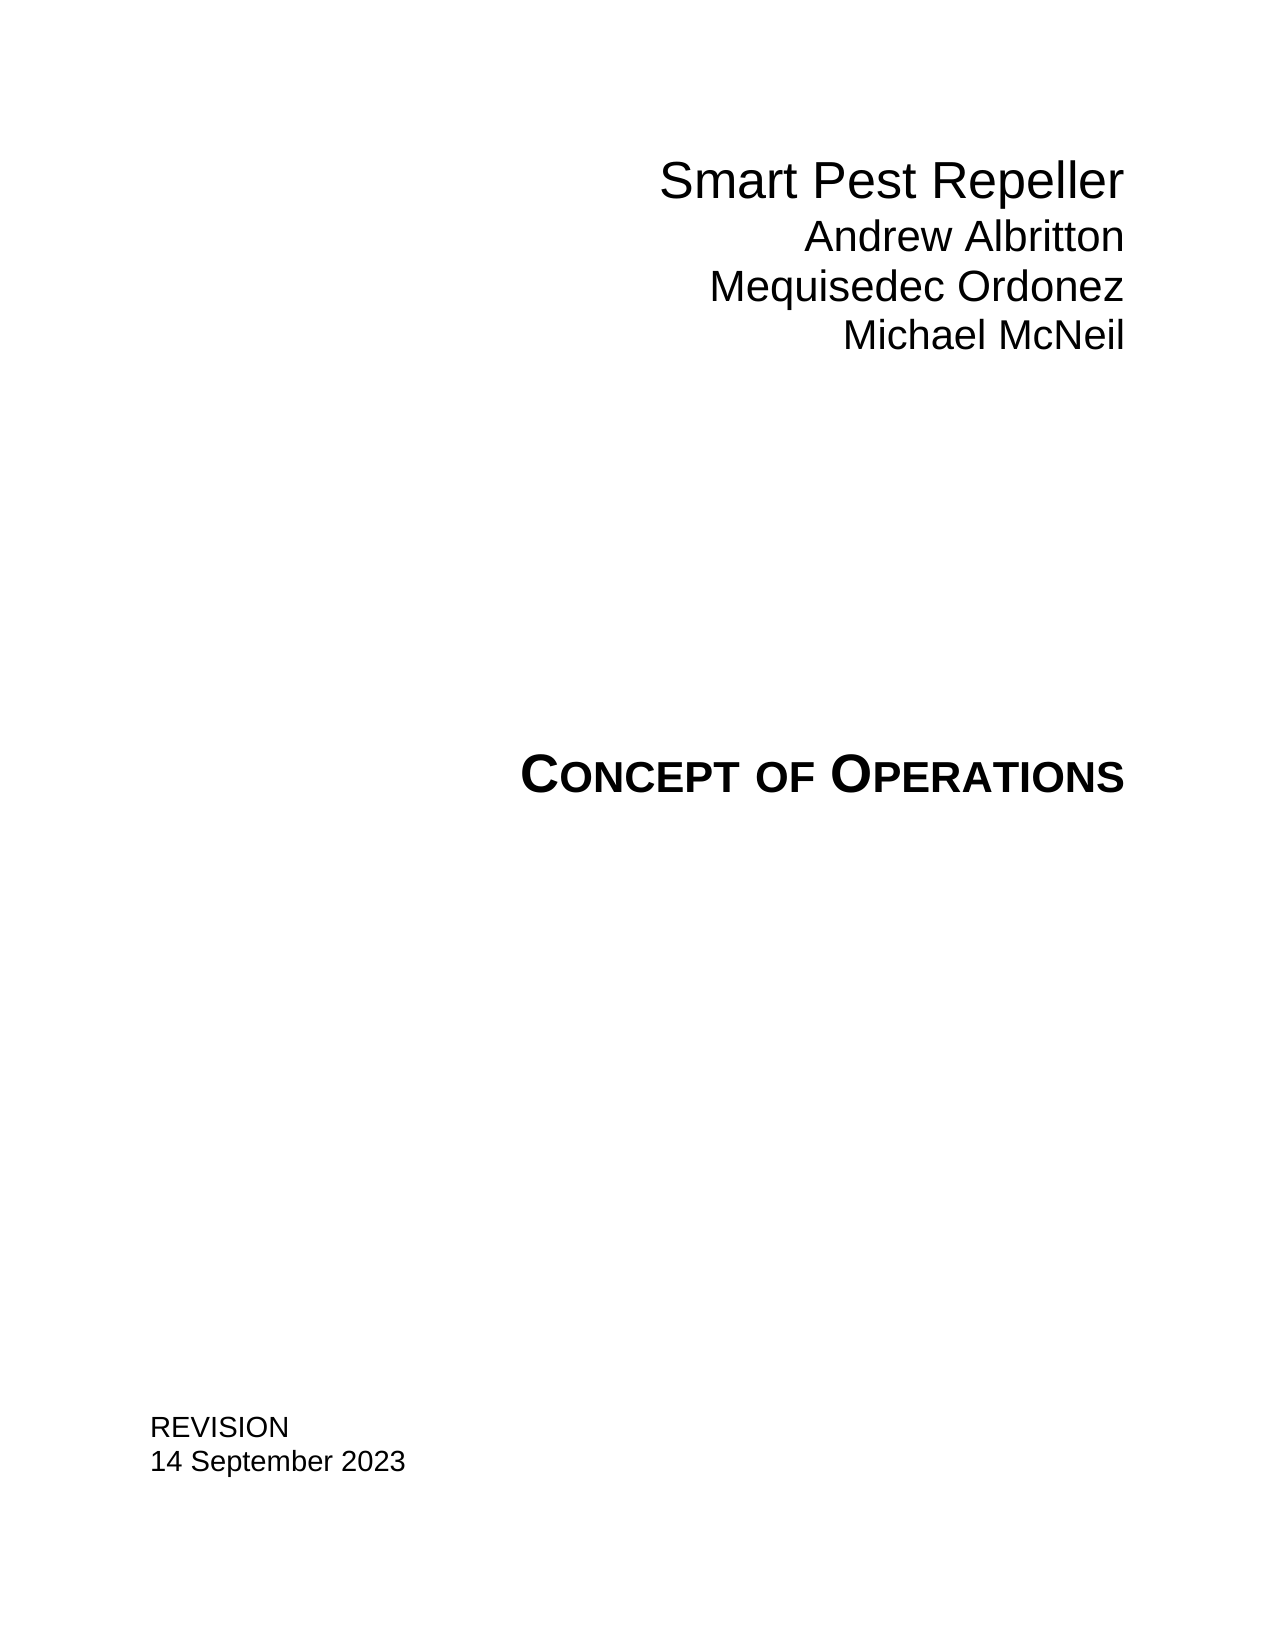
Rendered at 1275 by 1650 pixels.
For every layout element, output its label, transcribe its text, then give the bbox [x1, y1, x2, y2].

text Michael McNeil [150, 311, 1125, 358]
text Concept of Operations [150, 742, 1125, 804]
text Andrew Albritton [150, 210, 1125, 260]
text Mequisedec Ordonez [150, 260, 1125, 311]
text Smart Pest Repeller [150, 150, 1125, 210]
text 14 September 2023 [150, 1444, 1125, 1477]
text REVISION [150, 1410, 1125, 1444]
